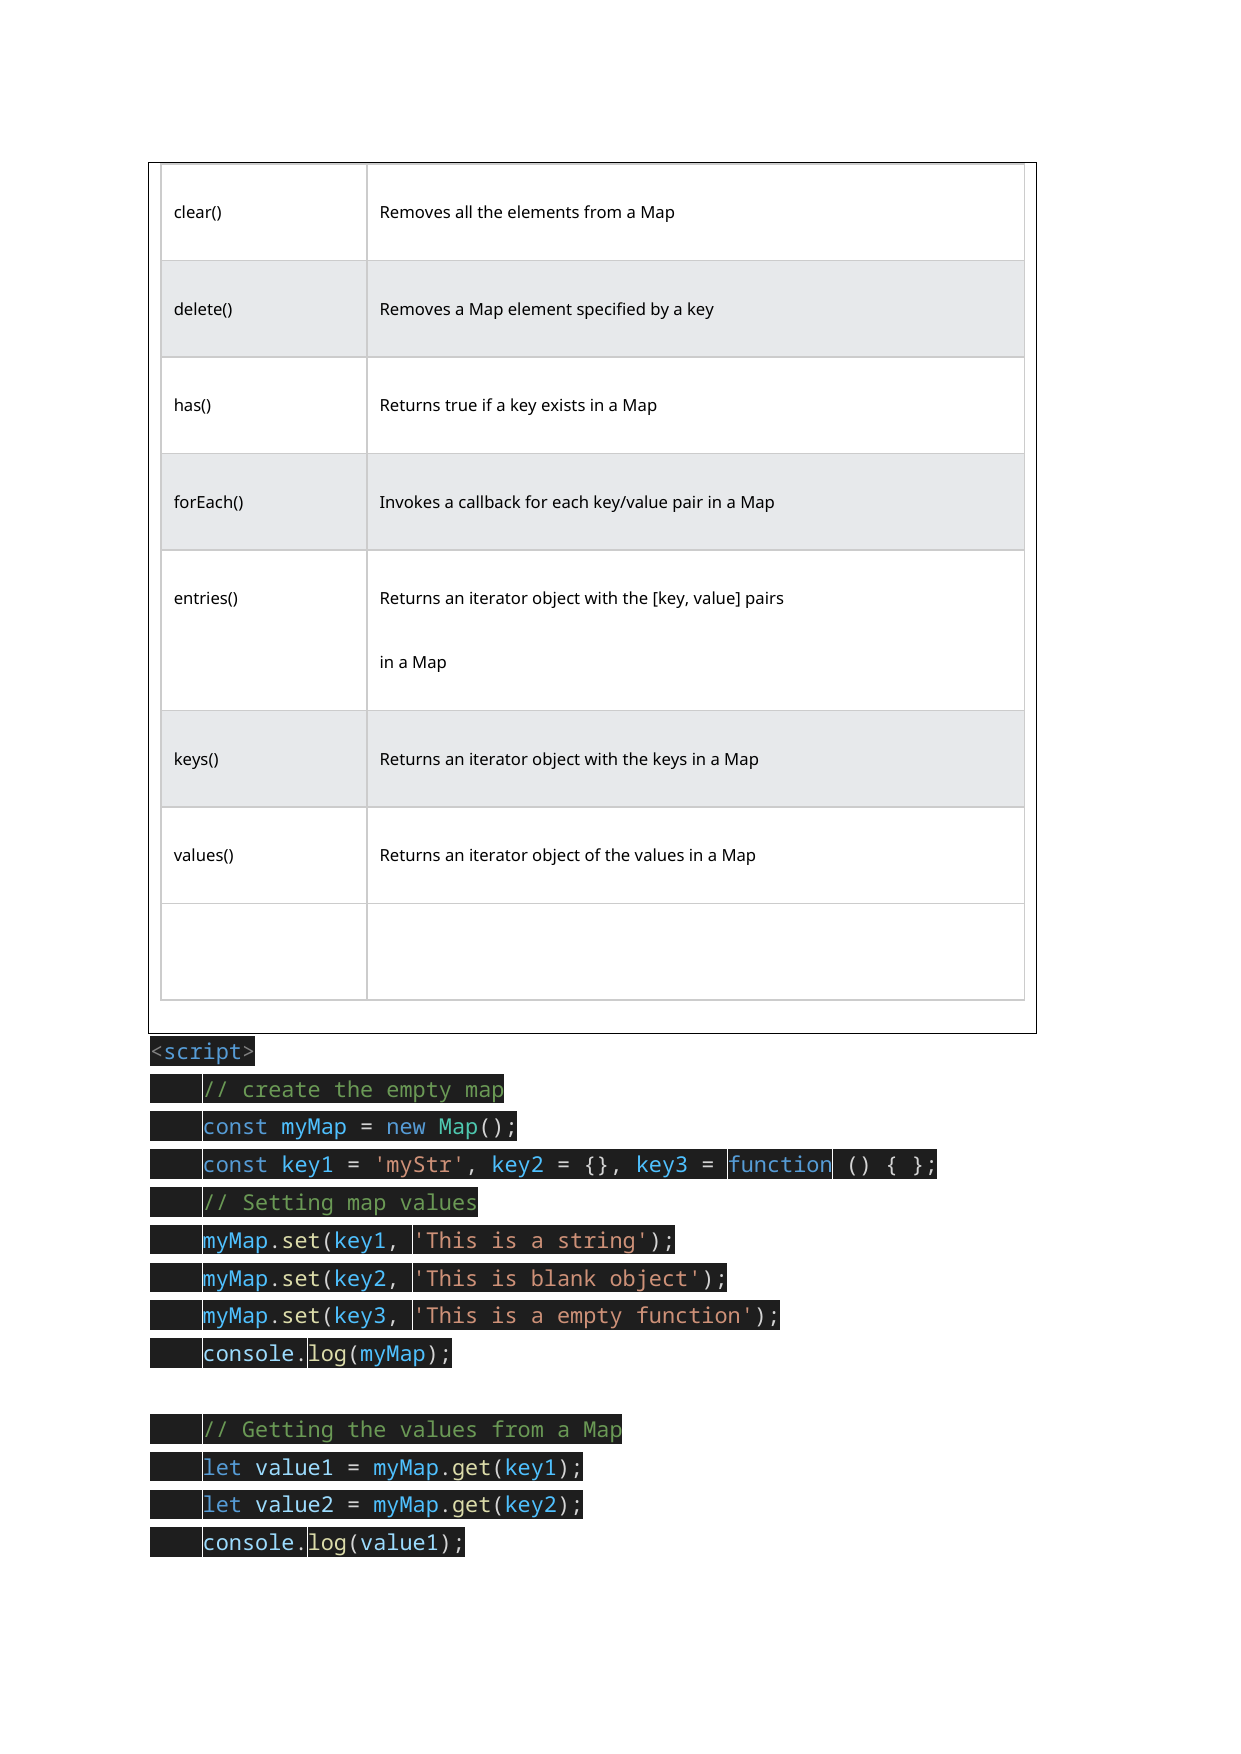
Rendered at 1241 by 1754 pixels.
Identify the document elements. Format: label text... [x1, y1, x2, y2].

text // Setting map values [150, 1186, 1090, 1218]
text // create the empty map [150, 1072, 1090, 1105]
text let value1 = myMap.get(key1); [150, 1450, 1090, 1483]
text console.log(myMap); [150, 1337, 1090, 1369]
text myMap.set(key3, 'This is a empty function'); [150, 1299, 1090, 1332]
table_header [149, 163, 1036, 1033]
text <script> [150, 1034, 1090, 1067]
text // Getting the values from a Map [150, 1412, 1090, 1445]
text myMap.set(key1, 'This is a string'); [150, 1223, 1090, 1256]
text let value2 = myMap.get(key2); [150, 1488, 1090, 1521]
text const myMap = new Map(); [150, 1110, 1090, 1142]
text console.log(value1); [150, 1526, 1090, 1558]
text myMap.set(key2, 'This is blank object'); [150, 1261, 1090, 1294]
text const key1 = 'myStr', key2 = {}, key3 = function () { }; [150, 1148, 1090, 1180]
